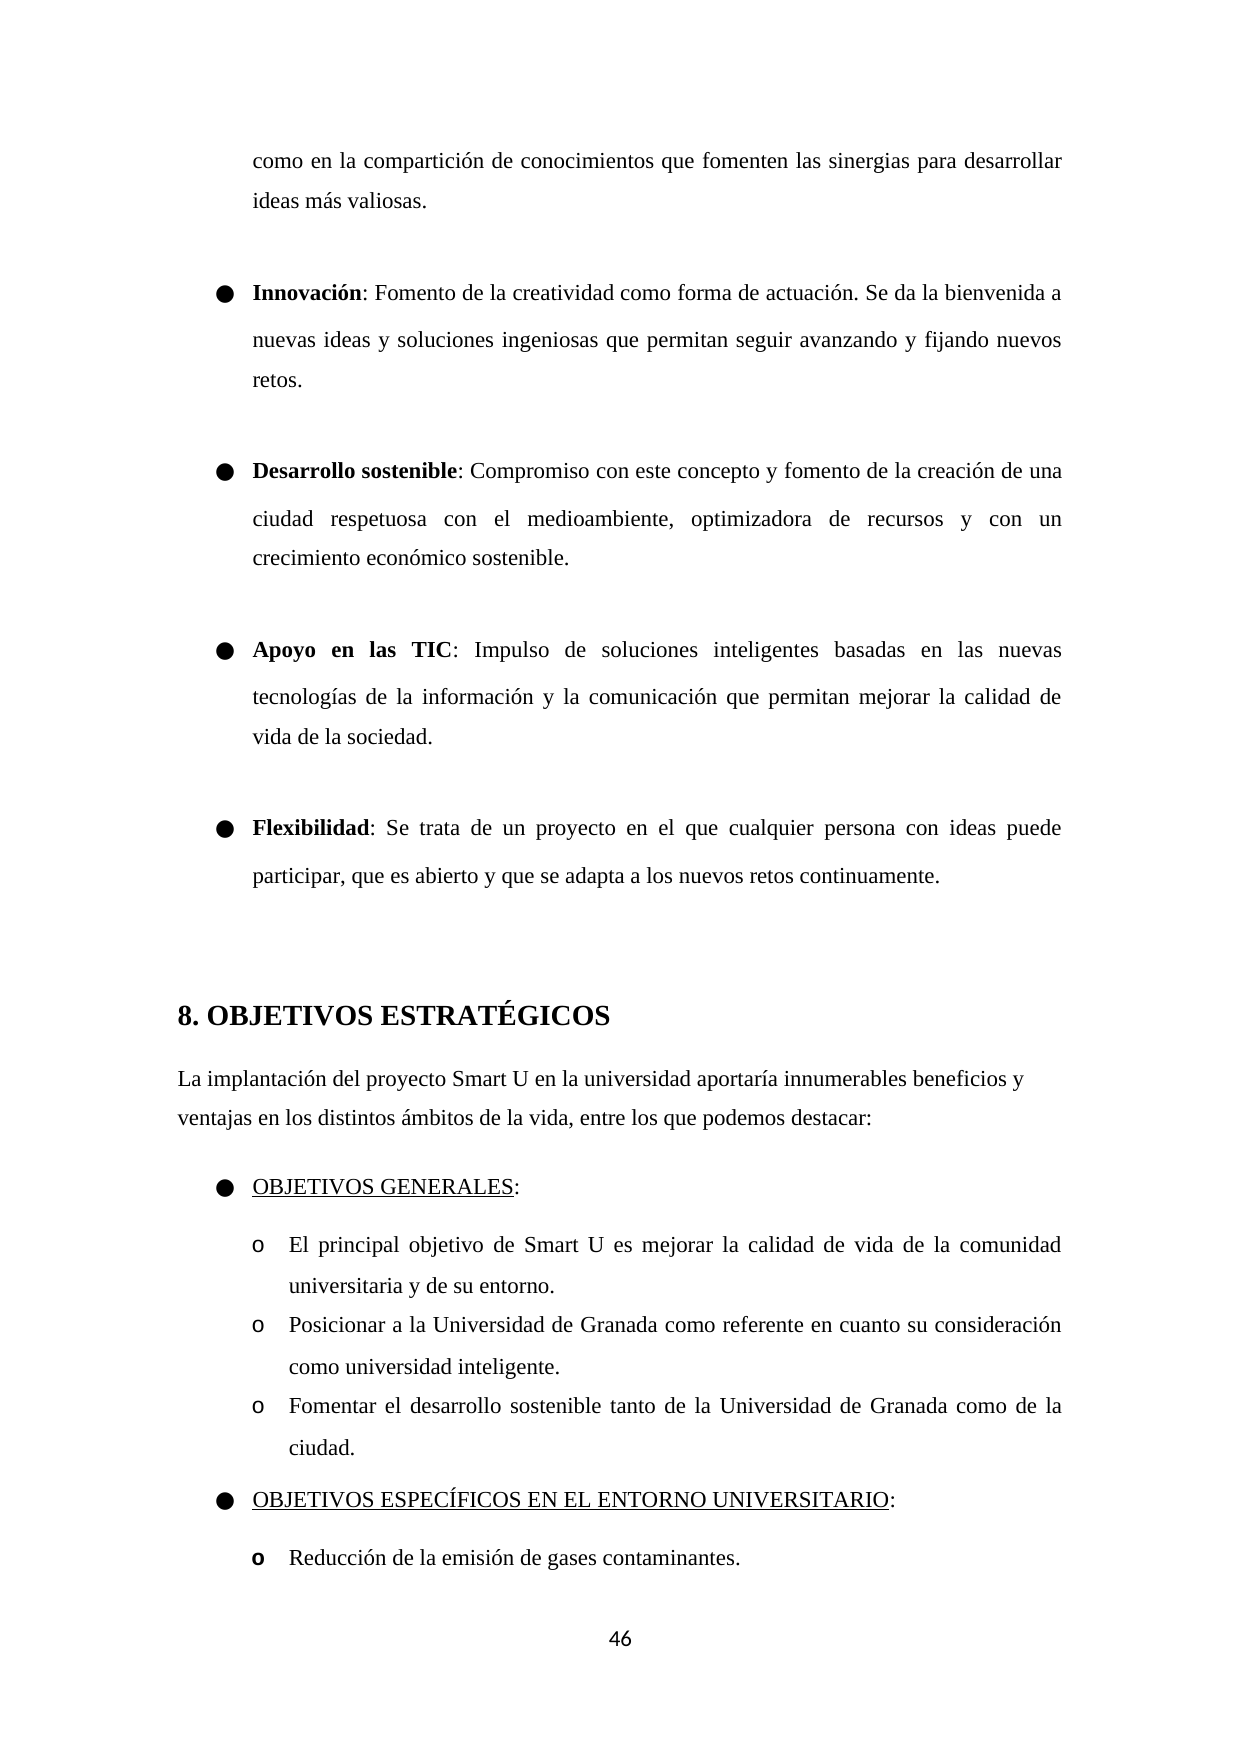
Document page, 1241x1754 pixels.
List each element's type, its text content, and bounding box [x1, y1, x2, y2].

list El principal objetivo de Smart U es mejorar la calidad de vida de la comunidad universitaria y de su entorno. [251, 1231, 1063, 1298]
list Posicionar a la Universidad de Granada como referente en cuanto su consideración como universidad inteligente. [251, 1311, 1063, 1379]
list Innovación: Fomento de la creatividad como forma de actuación. Se da la bienvenida a nuevas ideas y soluciones ingeniosas que permitan seguir avanzando y fijando nuevos retos. [215, 266, 1063, 392]
list OBJETIVOS ESPECÍFICOS EN EL ENTORNO UNIVERSITARIO: [215, 1473, 1063, 1520]
list Fomentar el desarrollo sostenible tanto de la Universidad de Granada como de la ciudad. [251, 1392, 1063, 1460]
list Desarrollo sostenible: Compromiso con este concepto y fomento de la creación de una ciudad respetuosa con el medioambiente, optimizadora de recursos y con un crecimiento económico sostenible. [215, 444, 1063, 571]
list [215, 148, 1063, 213]
text La implantación del proyecto Smart U en la universidad aportaría innumerables beneficios y ventajas en los distintos ámbitos de la vida, entre los que podemos destacar: [177, 1064, 1063, 1130]
list OBJETIVOS GENERALES: [215, 1160, 1063, 1207]
text 8. OBJETIVOS ESTRATÉGICOS [177, 998, 1063, 1031]
list Flexibilidad: Se trata de un proyecto en el que cualquier persona con ideas puede participar, que es abierto y que se adapta a los nuevos retos continuamente. [215, 802, 1063, 888]
list Apoyo en las TIC: Impulso de soluciones inteligentes basadas en las nuevas tecnologías de la información y la comunicación que permitan mejorar la calidad de vida de la sociedad. [215, 623, 1063, 749]
list Reducción de la emisión de gases contaminantes. [251, 1543, 1063, 1572]
